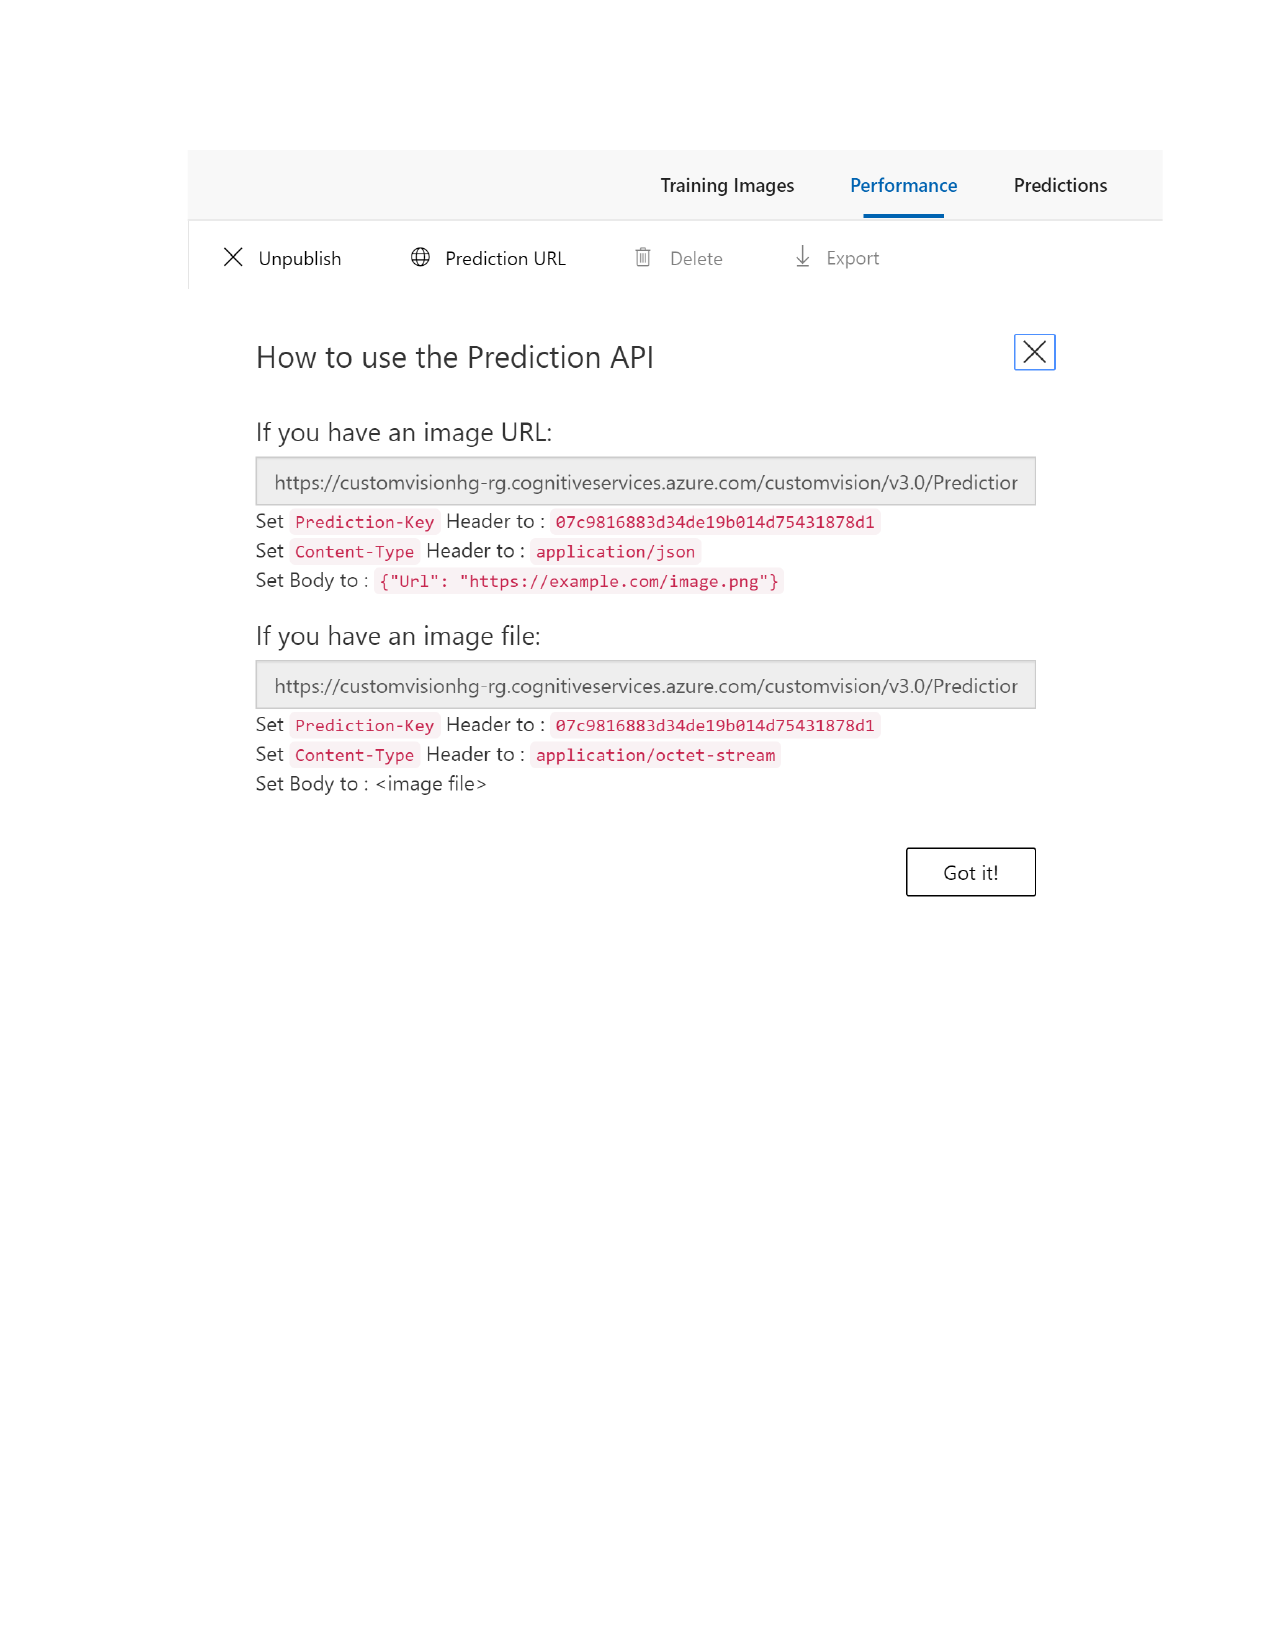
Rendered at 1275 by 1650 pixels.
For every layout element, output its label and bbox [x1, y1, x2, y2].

picture [187, 150, 1163, 289]
picture [225, 307, 1063, 907]
